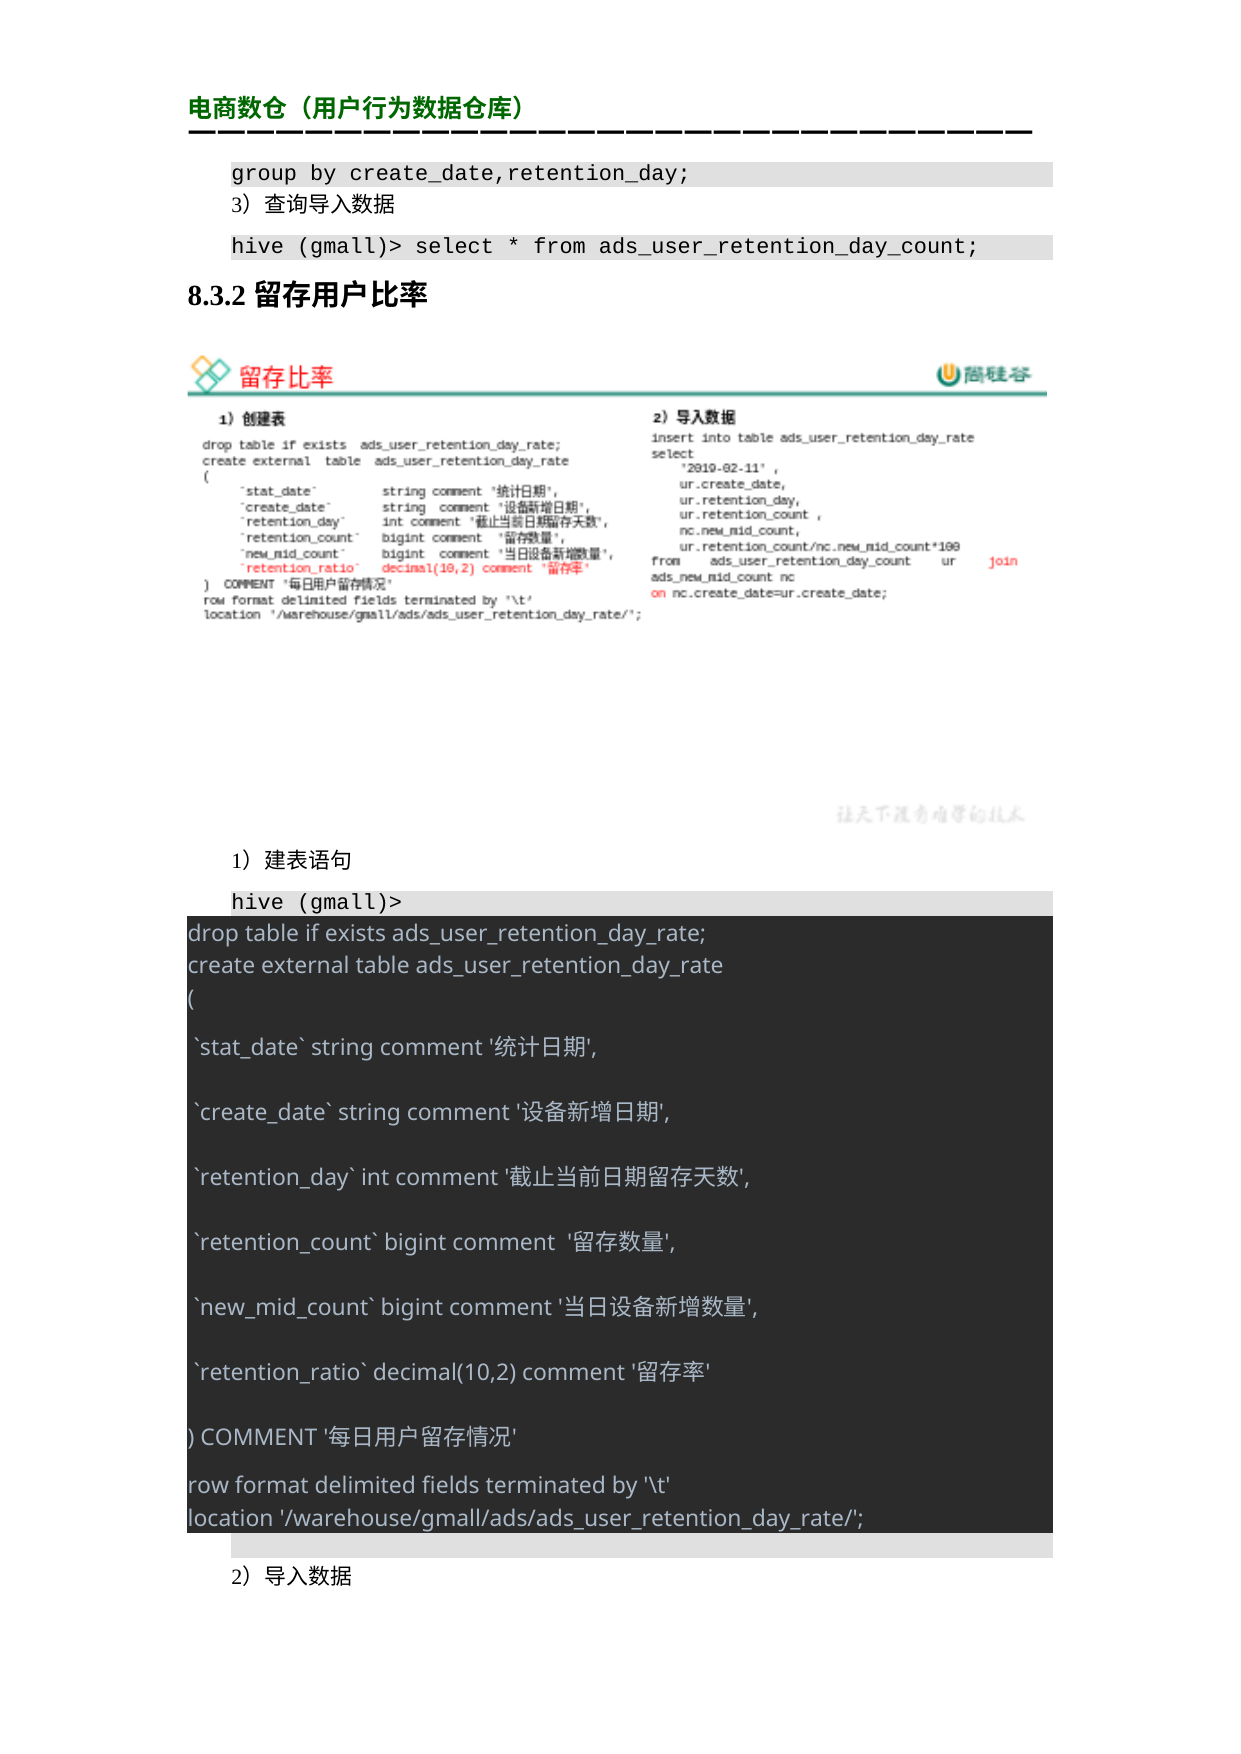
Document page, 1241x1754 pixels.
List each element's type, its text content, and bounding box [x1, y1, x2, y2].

text 2）导入数据 [187, 1558, 1053, 1591]
text group by create_date,retention_day; [231, 162, 1053, 187]
text 3）查询导入数据 [187, 187, 1053, 219]
text hive (gmall)> select * from ads_user_retention_day_count; [231, 235, 1053, 260]
text 1）建表语句 [187, 843, 1053, 875]
text drop table if exists ads_user_retention_day_rate; create external table ads_user_retention_day_rate ( `stat_date` string comment '统计日期', `create_date` string comment '设备新增日期', `retention_day` int comment '截止当前日期留存天数', `retention_count` bigint comment '留存数量', `new_mid_count` bigint comment '当日设备新增数量', `retention_ratio` decimal(10,2) comment '留存率' ) COMMENT '每日用户留存情况' row format delimited fields terminated by '\t' location '/warehouse/gmall/ads/ads_user_retention_day_rate/'; [187, 916, 1053, 1533]
subtitle 8.3.2 留存用户比率 [187, 260, 1053, 325]
text hive (gmall)> [231, 891, 1053, 916]
